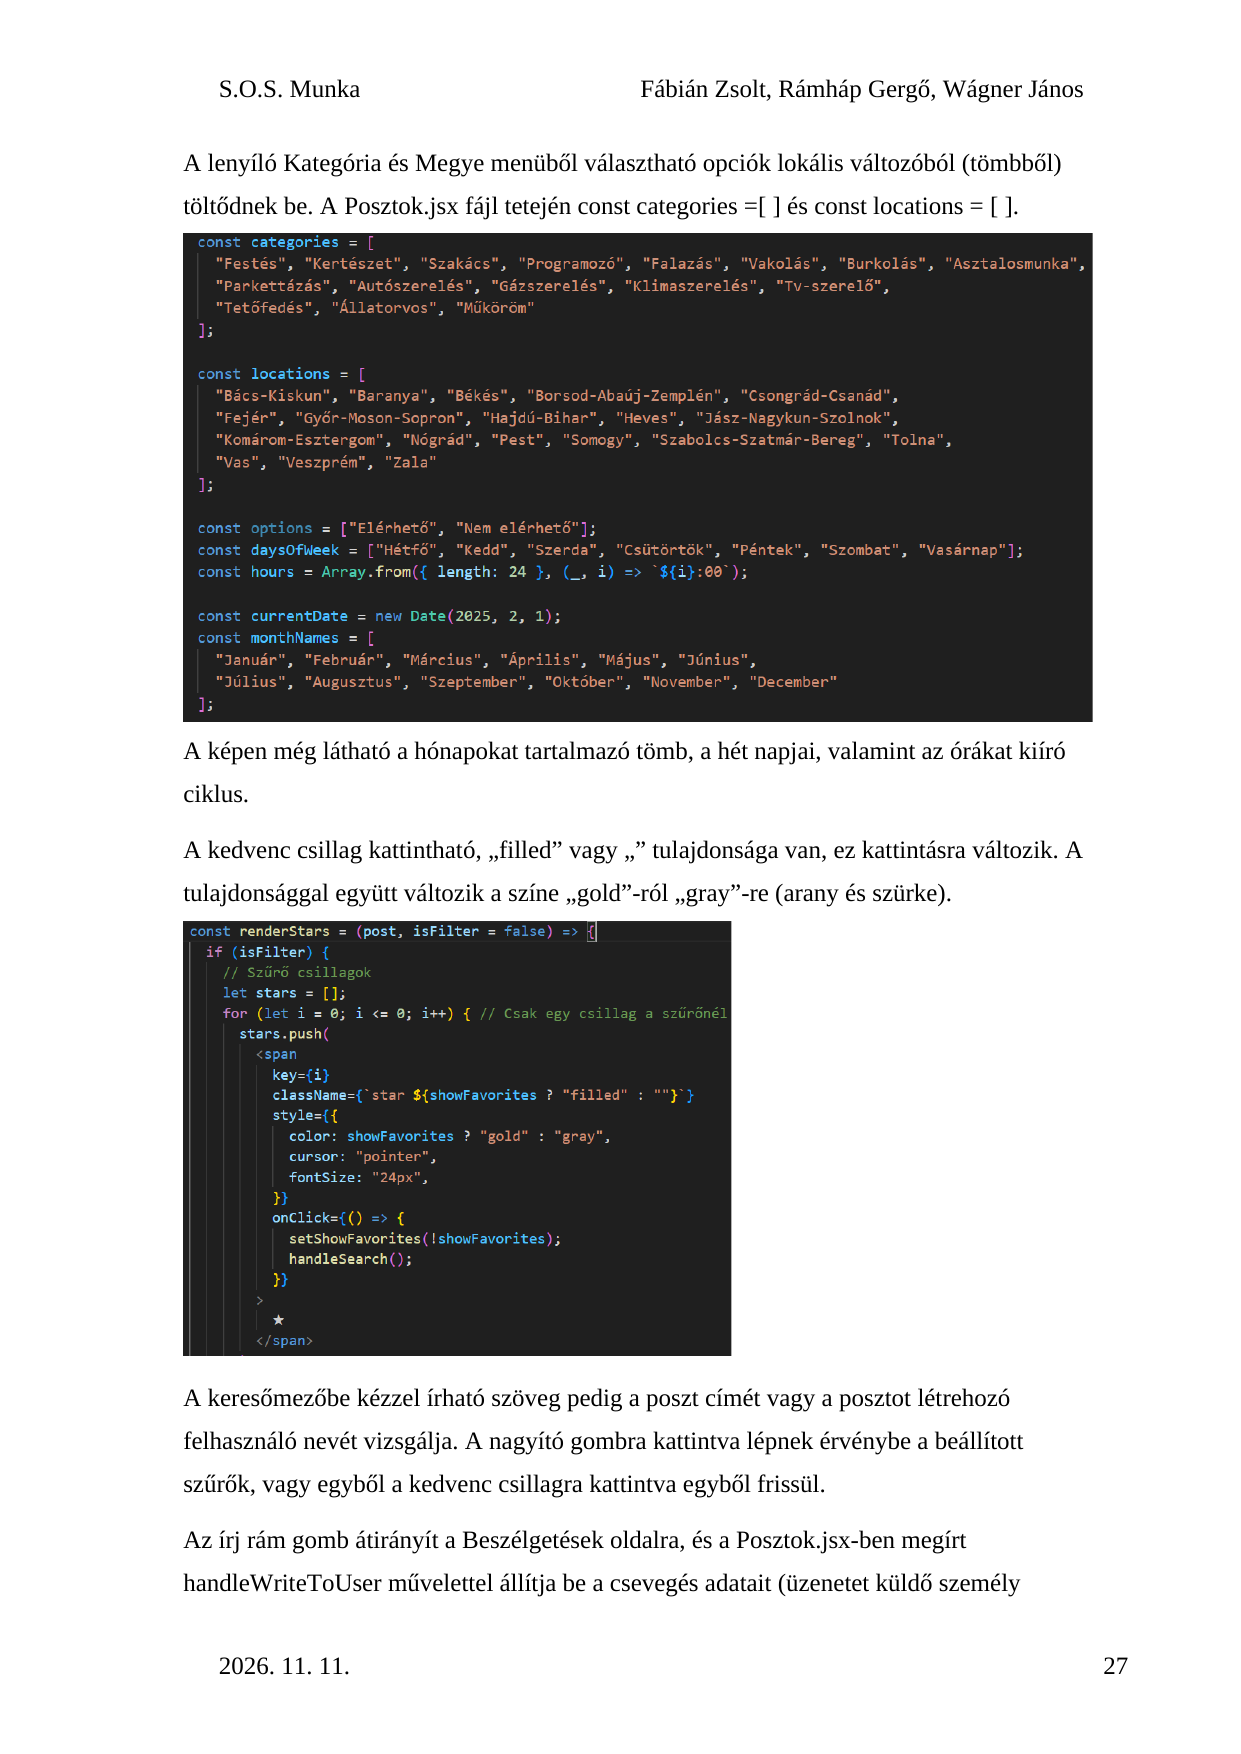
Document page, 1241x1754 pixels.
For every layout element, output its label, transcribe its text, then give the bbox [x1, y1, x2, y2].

picture [183, 921, 732, 1356]
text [183, 148, 1092, 233]
text A keresőmezőbe kézzel írható szöveg pedig a poszt címét vagy a posztot létrehozó felhasználó nevét vizsgálja. A nagyító gombra kattintva lépnek érvénybe a beállított szűrők, vagy egyből a kedvenc csillagra kattintva egyből frissül. [183, 1383, 1092, 1498]
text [183, 1525, 1092, 1597]
picture [183, 233, 1093, 722]
